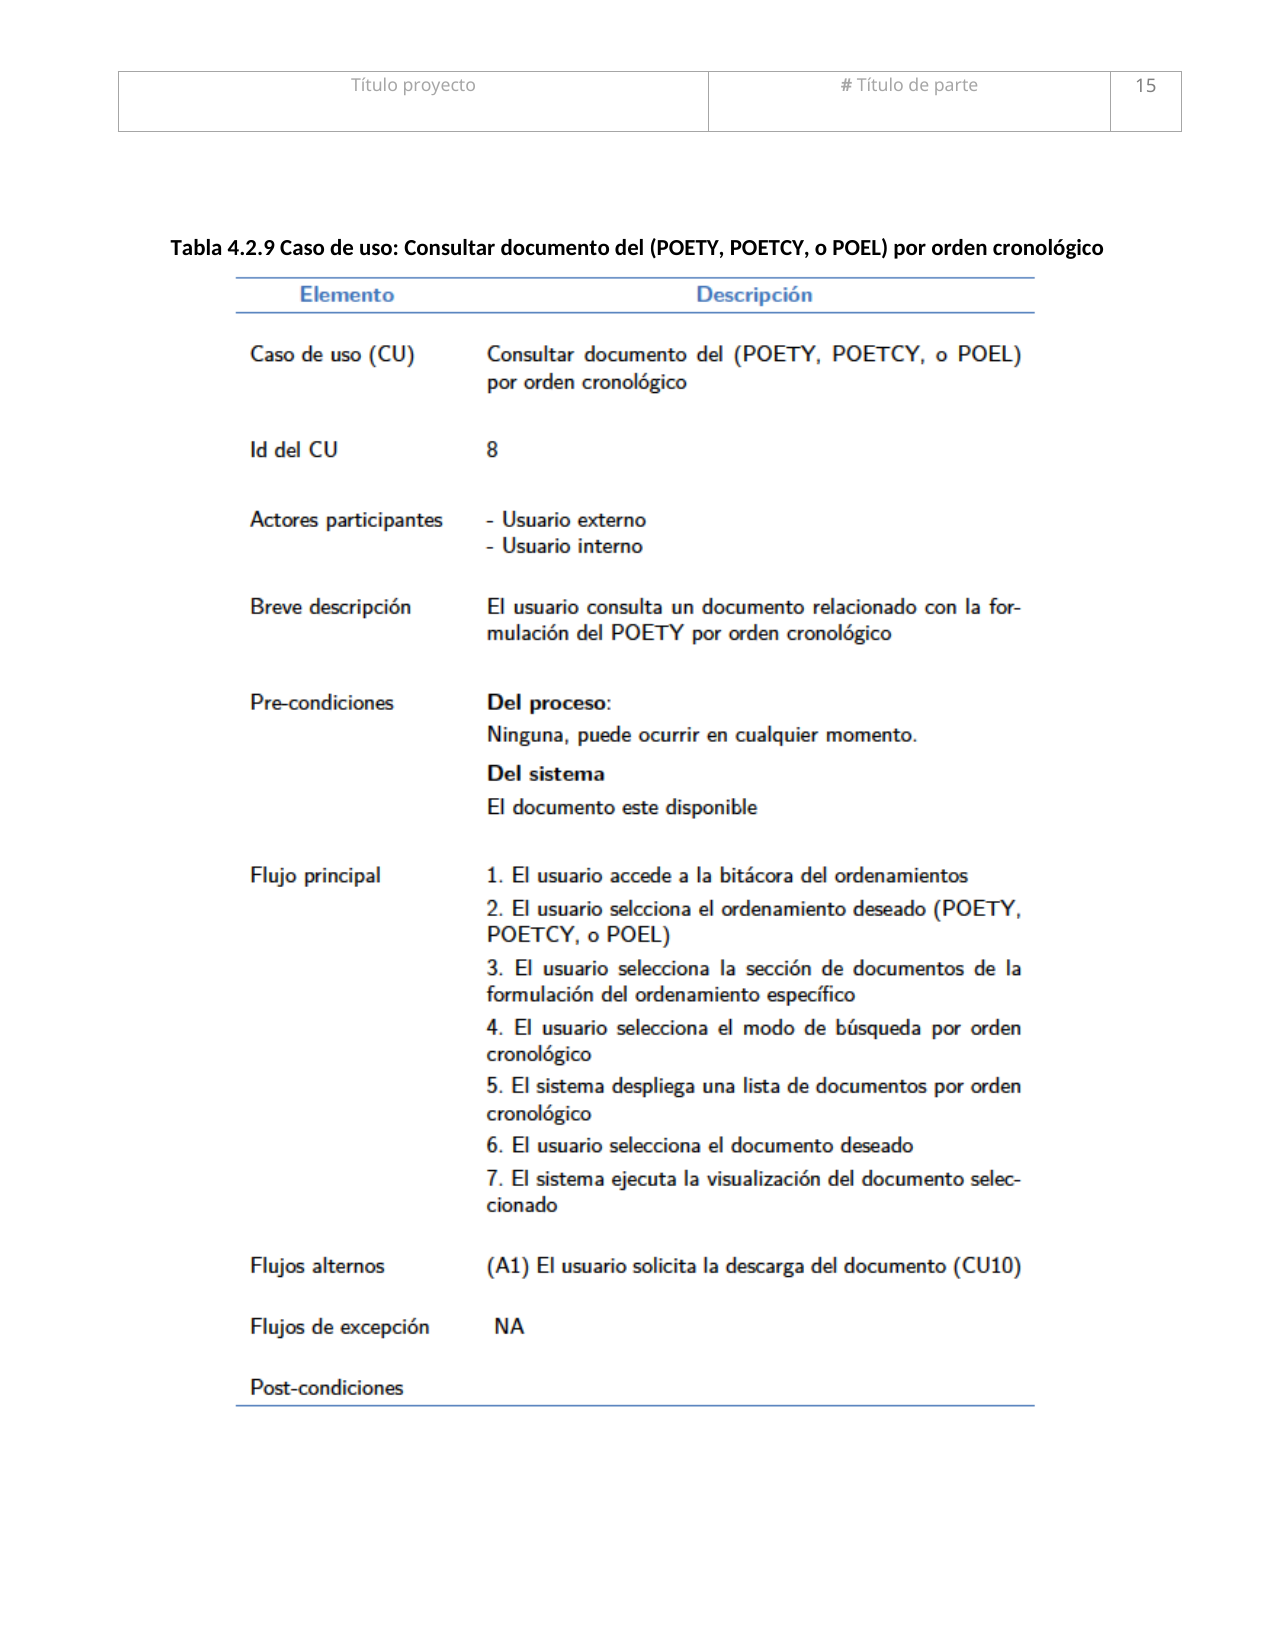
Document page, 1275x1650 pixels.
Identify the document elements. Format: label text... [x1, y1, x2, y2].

table_header [106, 274, 1168, 1427]
picture [223, 273, 1051, 1411]
text Tabla 4.2.9 Caso de uso: Consultar documento del (POETY, POETCY, o POEL) por orden cronológico [106, 233, 1169, 261]
